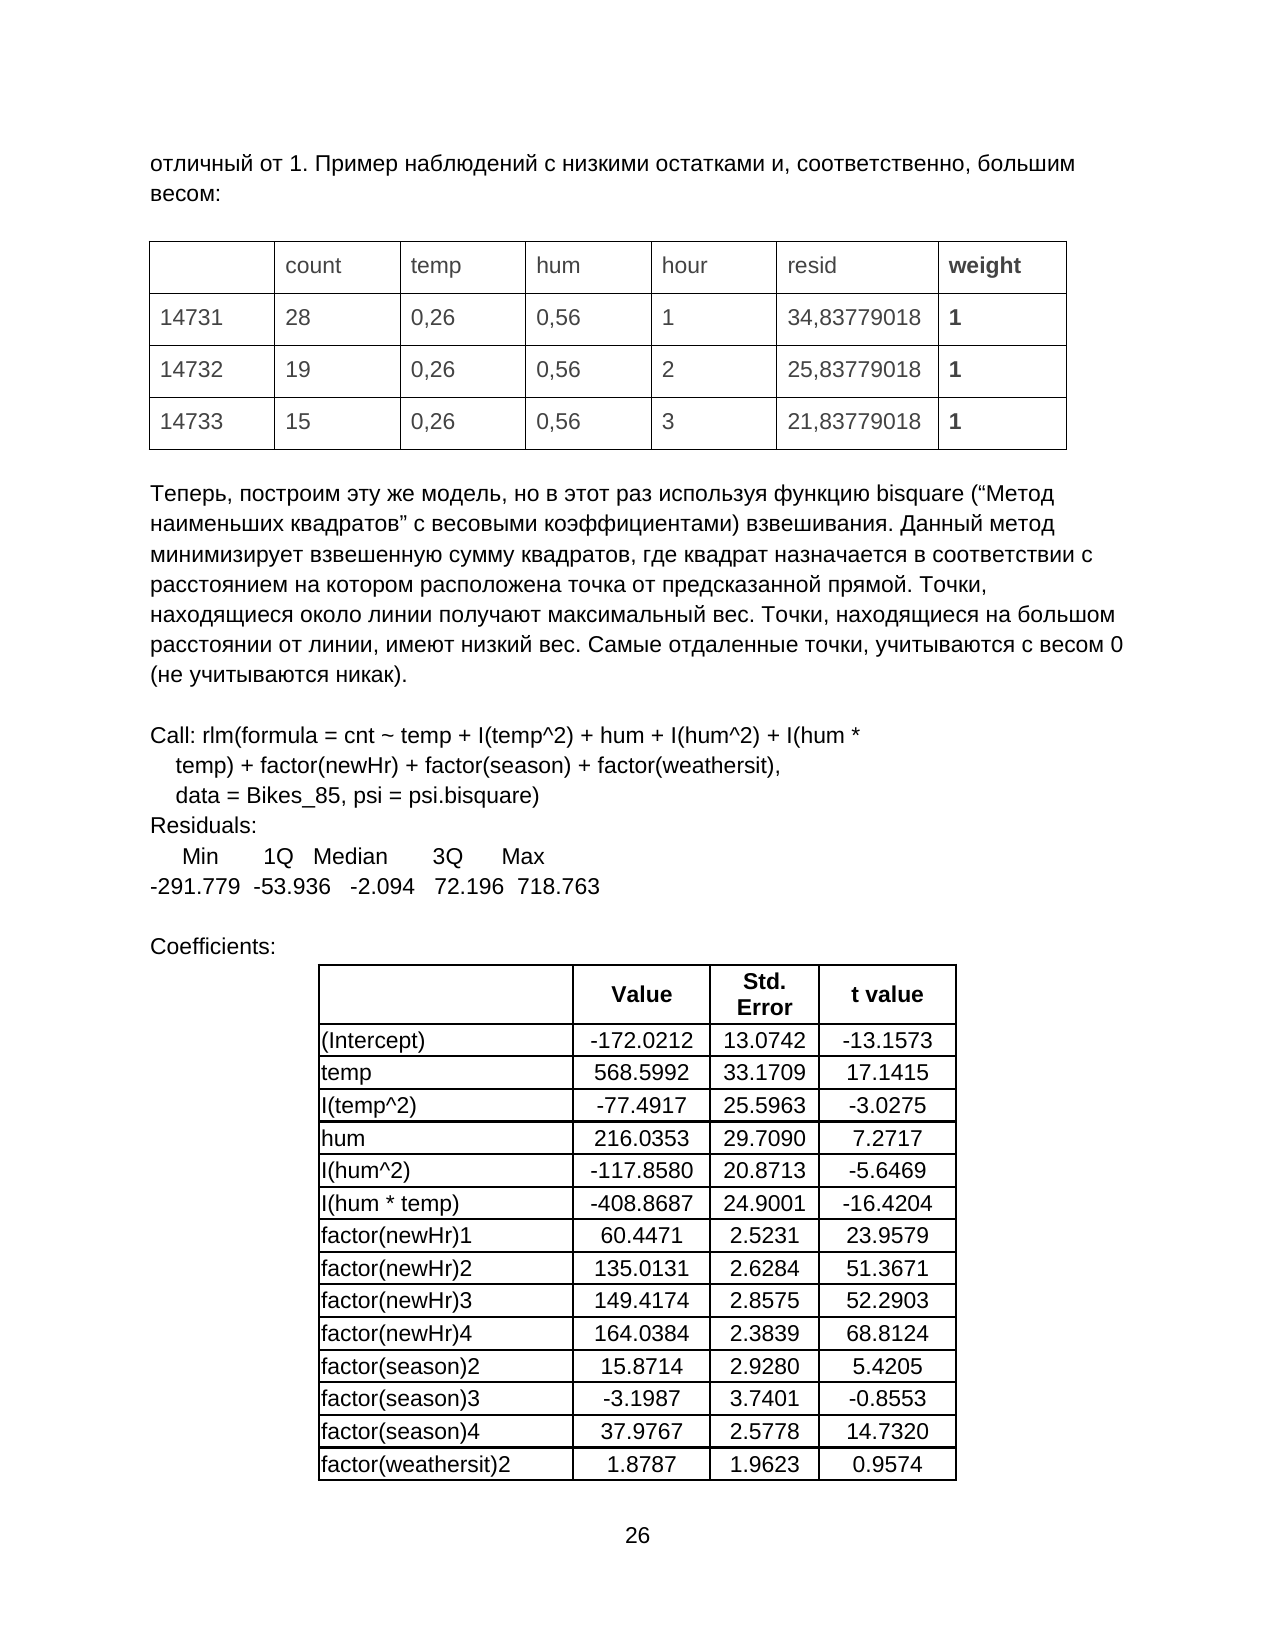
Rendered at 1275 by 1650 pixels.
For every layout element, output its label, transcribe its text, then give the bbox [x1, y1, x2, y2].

table_cell 13.0742 [711, 1025, 818, 1055]
table_cell 1 [652, 294, 776, 345]
table_cell 23.9579 [820, 1220, 955, 1251]
table_cell 15 [275, 398, 400, 449]
table_cell factor(season)2 [320, 1351, 572, 1381]
table_cell factor(newHr)1 [320, 1220, 572, 1251]
text data = Bikes_85, psi = psi.bisquare) [150, 782, 1125, 809]
table_cell -408.8687 [574, 1188, 709, 1218]
table_cell factor(newHr)2 [320, 1253, 572, 1283]
table_cell 568.5992 [574, 1057, 709, 1088]
table_header count [275, 242, 400, 293]
table_cell 1.9623 [711, 1449, 818, 1479]
table_cell 19 [275, 346, 400, 397]
table_cell 2.5778 [711, 1416, 818, 1446]
table_cell 2.3839 [711, 1318, 818, 1348]
table_cell 25.5963 [711, 1090, 818, 1120]
table_cell 14733 [150, 398, 274, 449]
table_cell 164.0384 [574, 1318, 709, 1348]
table_cell 28 [275, 294, 400, 345]
table_cell 29.7090 [711, 1123, 818, 1153]
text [150, 150, 1125, 207]
table_cell -5.6469 [820, 1155, 955, 1186]
table_cell -77.4917 [574, 1090, 709, 1120]
text Теперь, построим эту же модель, но в этот раз используя функцию bisquare (“Метод наименьших квадратов” с весовыми коэффициентами) взвешивания. Данный метод минимизирует взвешенную сумму квадратов, где квадрат назначается в соответствии с расстоянием на котором расположена точка от предсказанной прямой. Точки, находящиеся около линии получают максимальный вес. Точки, находящиеся на большом расстоянии от линии, имеют низкий вес. Самые отдаленные точки, учитываются с весом 0 (не учитываются никак). [150, 480, 1125, 688]
table_cell 7.2717 [820, 1123, 955, 1153]
table_cell 1 [939, 294, 1066, 345]
table_header [150, 242, 274, 293]
table_cell 0,56 [526, 398, 651, 449]
table_cell temp [320, 1057, 572, 1088]
table_cell 14.7320 [820, 1416, 955, 1446]
table_header Value [574, 966, 709, 1022]
table_header temp [401, 242, 525, 293]
table_cell 14731 [150, 294, 274, 345]
table_cell 20.8713 [711, 1155, 818, 1186]
text Coefficients: [150, 933, 1125, 960]
table_header Std. Error [711, 966, 818, 1022]
table_cell 2.6284 [711, 1253, 818, 1283]
table_cell -0.8553 [820, 1383, 955, 1414]
table_cell 68.8124 [820, 1318, 955, 1348]
table_cell factor(weathersit)2 [320, 1449, 572, 1479]
table_cell 0,56 [526, 346, 651, 397]
table_cell 2.8575 [711, 1285, 818, 1316]
table_cell 0,26 [401, 398, 525, 449]
table_cell (Intercept) [320, 1025, 572, 1055]
table_cell 0,26 [401, 346, 525, 397]
text Residuals: [150, 812, 1125, 839]
table_cell factor(newHr)4 [320, 1318, 572, 1348]
text Call: rlm(formula = cnt ~ temp + I(temp^2) + hum + I(hum^2) + I(hum * [150, 722, 1125, 748]
table_cell 37.9767 [574, 1416, 709, 1446]
table_cell -3.1987 [574, 1383, 709, 1414]
table_cell 60.4471 [574, 1220, 709, 1251]
table_cell -13.1573 [820, 1025, 955, 1055]
table_cell 1 [939, 346, 1066, 397]
table_cell -117.8580 [574, 1155, 709, 1186]
table_cell -172.0212 [574, 1025, 709, 1055]
table_cell factor(newHr)3 [320, 1285, 572, 1316]
table_cell -16.4204 [820, 1188, 955, 1218]
table_header hour [652, 242, 776, 293]
table_cell 52.2903 [820, 1285, 955, 1316]
table_cell factor(season)4 [320, 1416, 572, 1446]
table_cell 3.7401 [711, 1383, 818, 1414]
table_cell 1 [939, 398, 1066, 449]
table_header resid [777, 242, 938, 293]
table_cell 15.8714 [574, 1351, 709, 1381]
table_cell 2.9280 [711, 1351, 818, 1381]
table_cell 1.8787 [574, 1449, 709, 1479]
table_cell factor(season)3 [320, 1383, 572, 1414]
table_cell I(temp^2) [320, 1090, 572, 1120]
table_cell 21,83779018 [777, 398, 938, 449]
table_cell 34,83779018 [777, 294, 938, 345]
table_header [320, 966, 572, 1022]
table_cell I(hum * temp) [320, 1188, 572, 1218]
table_cell 25,83779018 [777, 346, 938, 397]
table_cell 17.1415 [820, 1057, 955, 1088]
table_header weight [939, 242, 1066, 293]
table_cell 0,56 [526, 294, 651, 345]
table_cell 2 [652, 346, 776, 397]
table_cell I(hum^2) [320, 1155, 572, 1186]
table_cell 5.4205 [820, 1351, 955, 1381]
table_cell 0.9574 [820, 1449, 955, 1479]
table_cell 216.0353 [574, 1123, 709, 1153]
text -291.779 -53.936 -2.094 72.196 718.763 [150, 873, 1125, 899]
table_cell -3.0275 [820, 1090, 955, 1120]
table_header hum [526, 242, 651, 293]
table_cell 24.9001 [711, 1188, 818, 1218]
table_cell 135.0131 [574, 1253, 709, 1283]
table_cell 51.3671 [820, 1253, 955, 1283]
table_cell 3 [652, 398, 776, 449]
table_header t value [820, 966, 955, 1022]
table_cell 0,26 [401, 294, 525, 345]
table_cell 149.4174 [574, 1285, 709, 1316]
table_cell 33.1709 [711, 1057, 818, 1088]
text temp) + factor(newHr) + factor(season) + factor(weathersit), [150, 752, 1125, 778]
table_cell 14732 [150, 346, 274, 397]
text Min 1Q Median 3Q Max [150, 843, 1125, 869]
table_cell 2.5231 [711, 1220, 818, 1251]
table_cell hum [320, 1123, 572, 1153]
